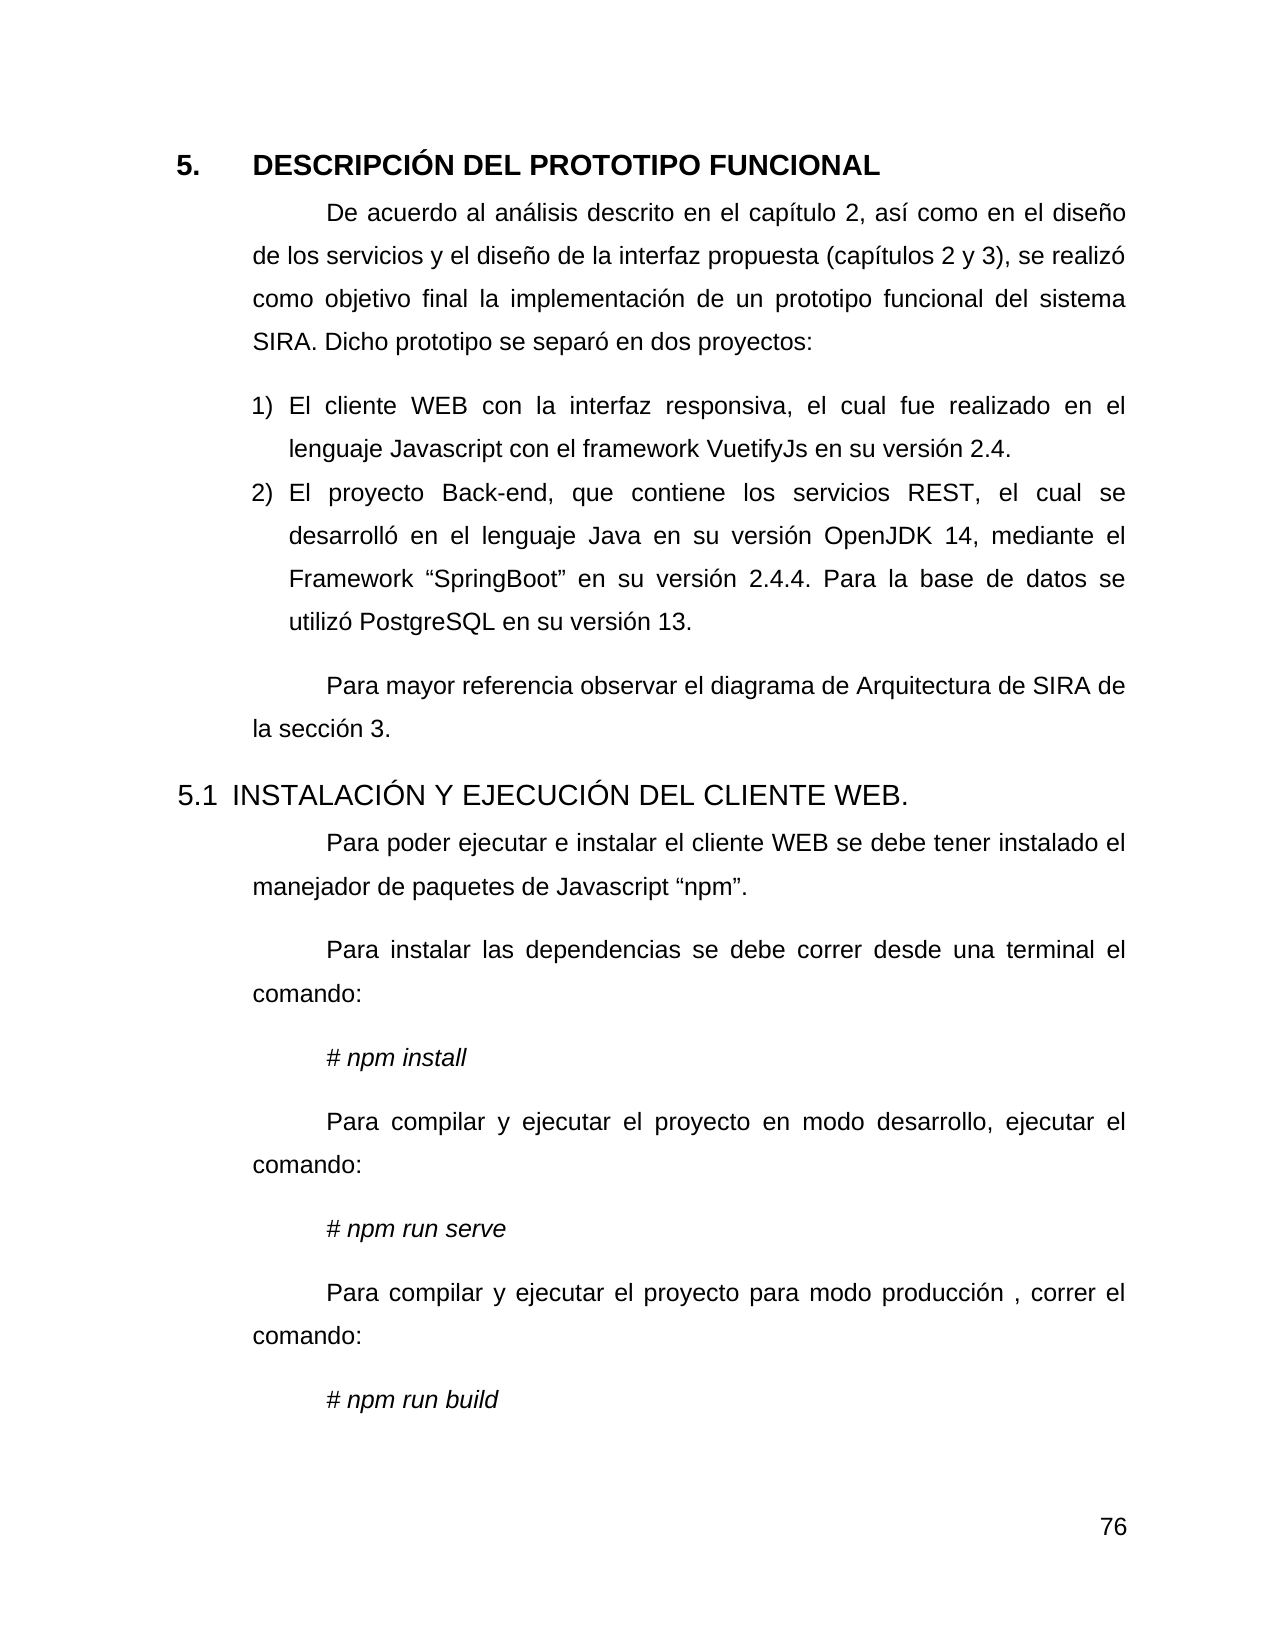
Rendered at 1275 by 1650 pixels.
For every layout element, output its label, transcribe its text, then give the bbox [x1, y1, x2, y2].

text Para compilar y ejecutar el proyecto para modo producción , correr el comando: [252, 1277, 1127, 1349]
text # npm install [252, 1042, 1127, 1071]
text Para compilar y ejecutar el proyecto en modo desarrollo, ejecutar el comando: [252, 1106, 1127, 1178]
subtitle Instalación y ejecución del cliente WEB. [177, 778, 1127, 812]
list El proyecto Back-end, que contiene los servicios REST, el cual se desarrolló en el lenguaje Java en su versión OpenJDK 14, mediante el Framework “SpringBoot” en su versión 2.4.4. Para la base de datos se utilizó PostgreSQL en su versión 13. [251, 478, 1127, 636]
text De acuerdo al análisis descrito en el capítulo 2, así como en el diseño de los servicios y el diseño de la interfaz propuesta (capítulos 2 y 3), se realizó como objetivo final la implementación de un prototipo funcional del sistema SIRA. Dicho prototipo se separó en dos proyectos: [252, 198, 1127, 356]
text # npm run build [252, 1384, 1127, 1413]
text # npm run serve [252, 1213, 1127, 1242]
text Para poder ejecutar e instalar el cliente WEB se debe tener instalado el manejador de paquetes de Javascript “npm”. [252, 828, 1127, 900]
text Para instalar las dependencias se debe correr desde una terminal el comando: [252, 935, 1127, 1007]
text Para mayor referencia observar el diagrama de Arquitectura de SIRA de la sección 3. [252, 671, 1127, 743]
subtitle DESCRIPCIÓN DEL PROTOTIPO FUNCIONAL [176, 148, 1127, 181]
list El cliente WEB con la interfaz responsiva, el cual fue realizado en el lenguaje Javascript con el framework VuetifyJs en su versión 2.4. [251, 391, 1127, 463]
